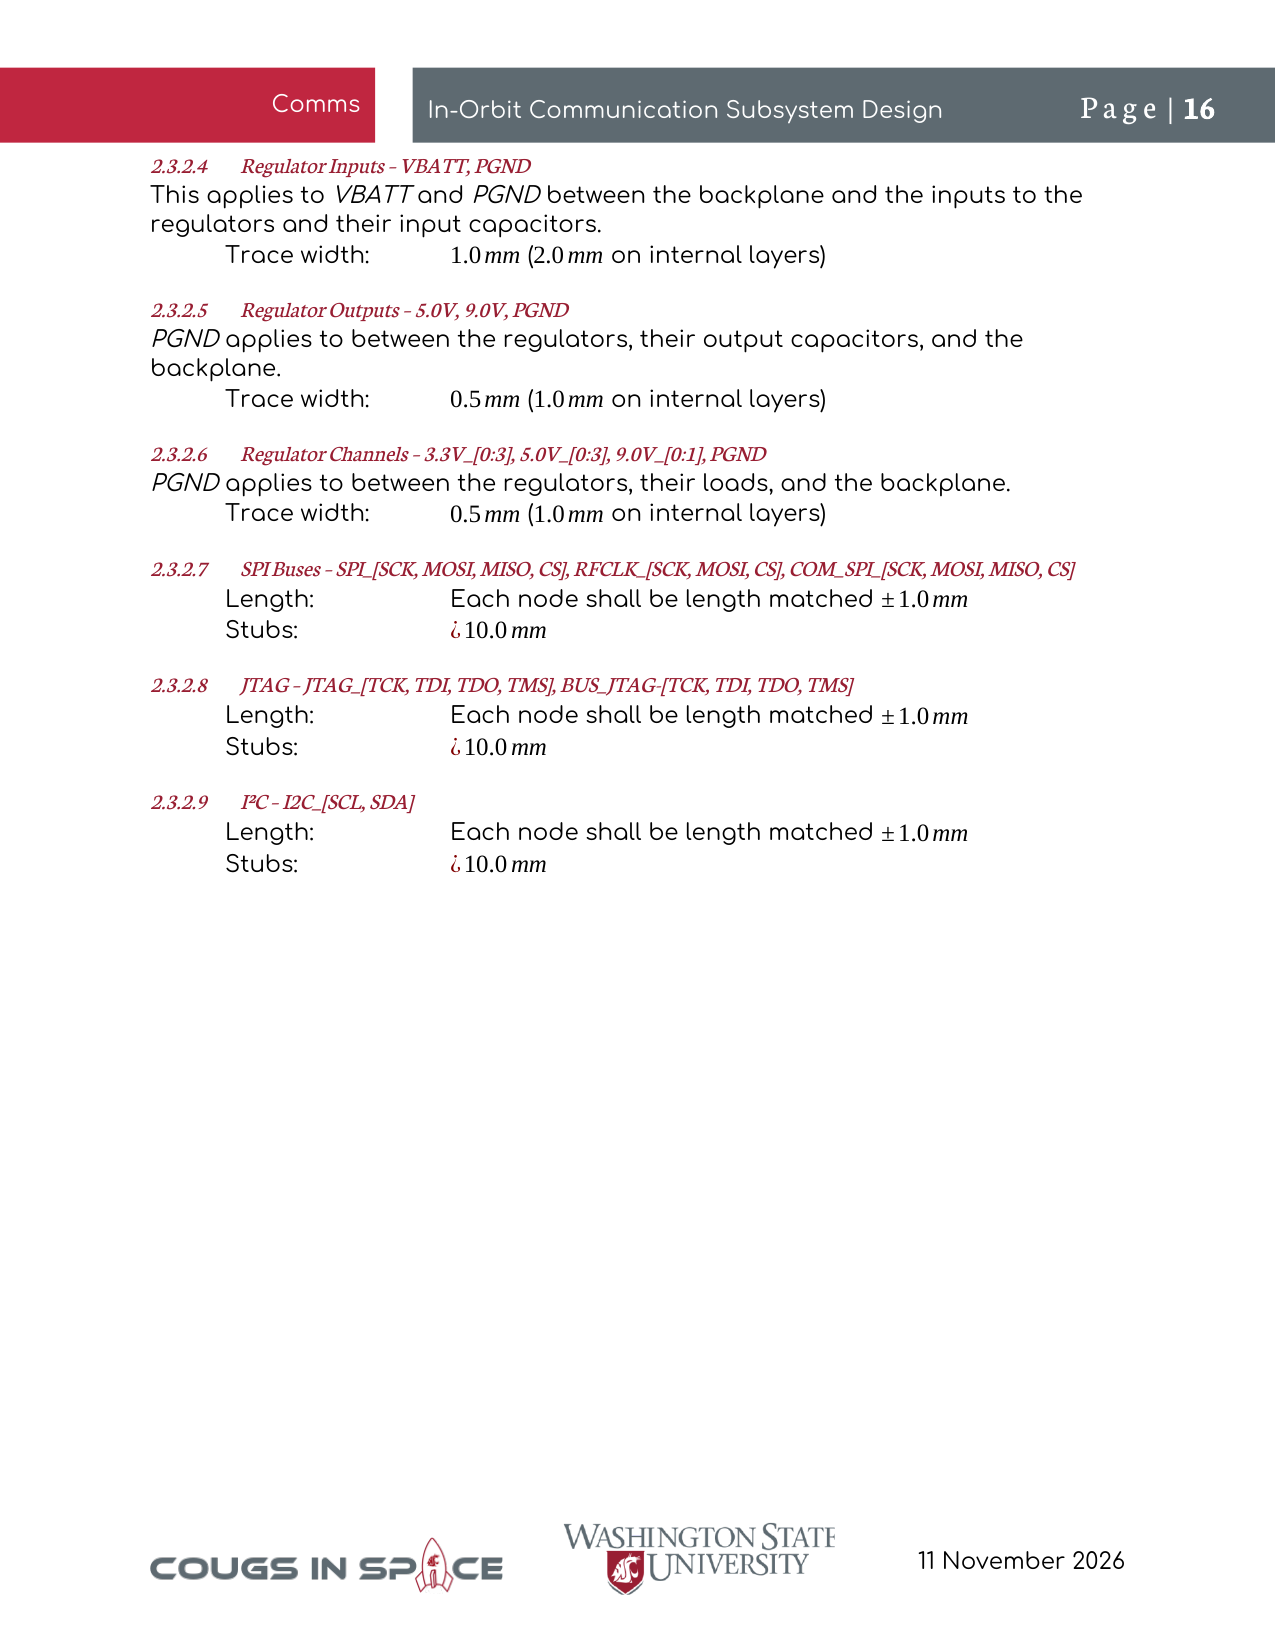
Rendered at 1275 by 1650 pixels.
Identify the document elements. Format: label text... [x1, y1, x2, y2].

text This applies to VBATT and PGND between the backplane and the inputs to the regulators and their input capacitors. [150, 183, 1125, 238]
text Stubs: [225, 734, 1125, 762]
text Length: Each node shall be length matched [225, 819, 1125, 847]
text Stubs: [225, 617, 1125, 645]
text Length: Each node shall be length matched [225, 703, 1125, 730]
text Trace width: ( on internal layers) [225, 500, 1125, 528]
text Trace width: ( on internal layers) [225, 386, 1125, 413]
text PGND applies to between the regulators, their loads, and the backplane. [150, 471, 1125, 497]
text PGND applies to between the regulators, their output capacitors, and the backplane. [150, 327, 1125, 382]
subtitle I²C – I2C_[SCL, SDA] [150, 786, 1125, 815]
subtitle SPI Buses – SPI_[SCK, MOSI, MISO, CS], RFCLK_[SCK, MOSI, CS], COM_SPI_[SCK, MOSI, MISO, CS] [150, 553, 1125, 582]
subtitle Regulator Inputs – VBATT, PGND [150, 150, 1125, 179]
subtitle JTAG – JTAG_[TCK, TDI, TDO, TMS], BUS_JTAG-[TCK, TDI, TDO, TMS] [150, 669, 1125, 698]
picture [562, 1522, 835, 1594]
text Length: Each node shall be length matched [225, 586, 1125, 613]
subtitle Regulator Channels – 3.3V_[0:3], 5.0V_[0:3], 9.0V_[0:1], PGND [150, 438, 1125, 467]
subtitle Regulator Outputs – 5.0V, 9.0V, PGND [150, 294, 1125, 323]
text Stubs: [225, 851, 1125, 878]
picture [150, 1537, 503, 1594]
text Trace width: ( on internal layers) [225, 242, 1125, 269]
